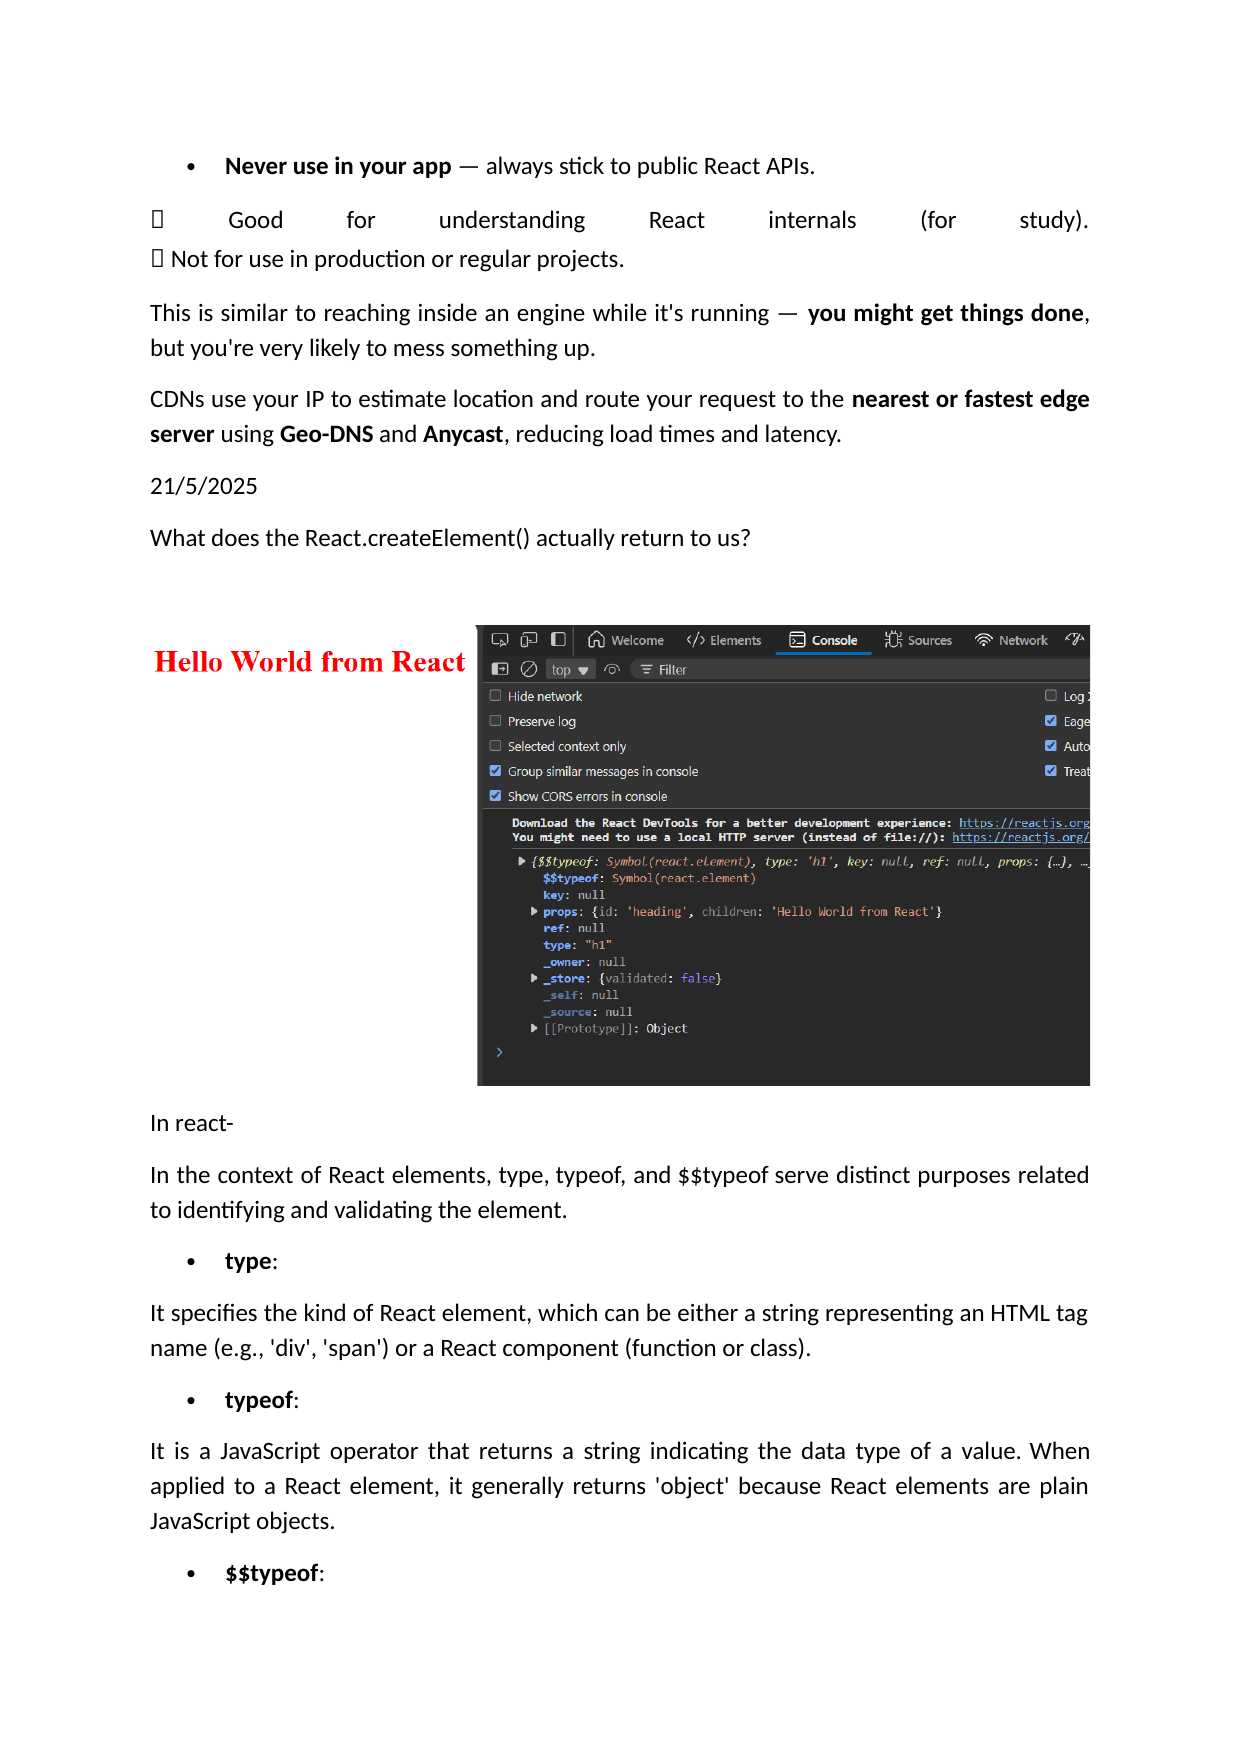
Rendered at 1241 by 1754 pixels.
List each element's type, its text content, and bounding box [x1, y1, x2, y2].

text It specifies the kind of React element, which can be either a string representing an HTML tag name (e.g., 'div', 'span') or a React component (function or class). [150, 1297, 1090, 1363]
text 21/5/2025 [150, 470, 1090, 501]
list type: [187, 1246, 1090, 1276]
text This is similar to reaching inside an engine while it's running — you might get things done, but you're very likely to mess something up. [150, 297, 1090, 362]
text What does the React.createElement() actually return to us? [150, 522, 1090, 552]
text It is a JavaScript operator that returns a string indicating the data type of a value. When applied to a React element, it generally returns 'object' because React elements are plain JavaScript objects. [150, 1436, 1090, 1536]
list typeof: [187, 1384, 1090, 1414]
text ✅ Good for understanding React internals (for study). ❌ Not for use in production or regular projects. [150, 202, 1090, 275]
text In the context of React elements, type, typeof, and $$typeof serve distinct purposes related to identifying and validating the element. [150, 1159, 1090, 1224]
text CDNs use your IP to estimate location and route your request to the nearest or fastest edge server using Geo-DNS and Anycast, reducing load times and latency. [150, 383, 1090, 449]
list $$typeof: [187, 1557, 1090, 1588]
list Never use in your app — always stick to public React APIs. [187, 150, 1090, 181]
text In react- [150, 1107, 1090, 1138]
picture [150, 625, 1091, 1086]
